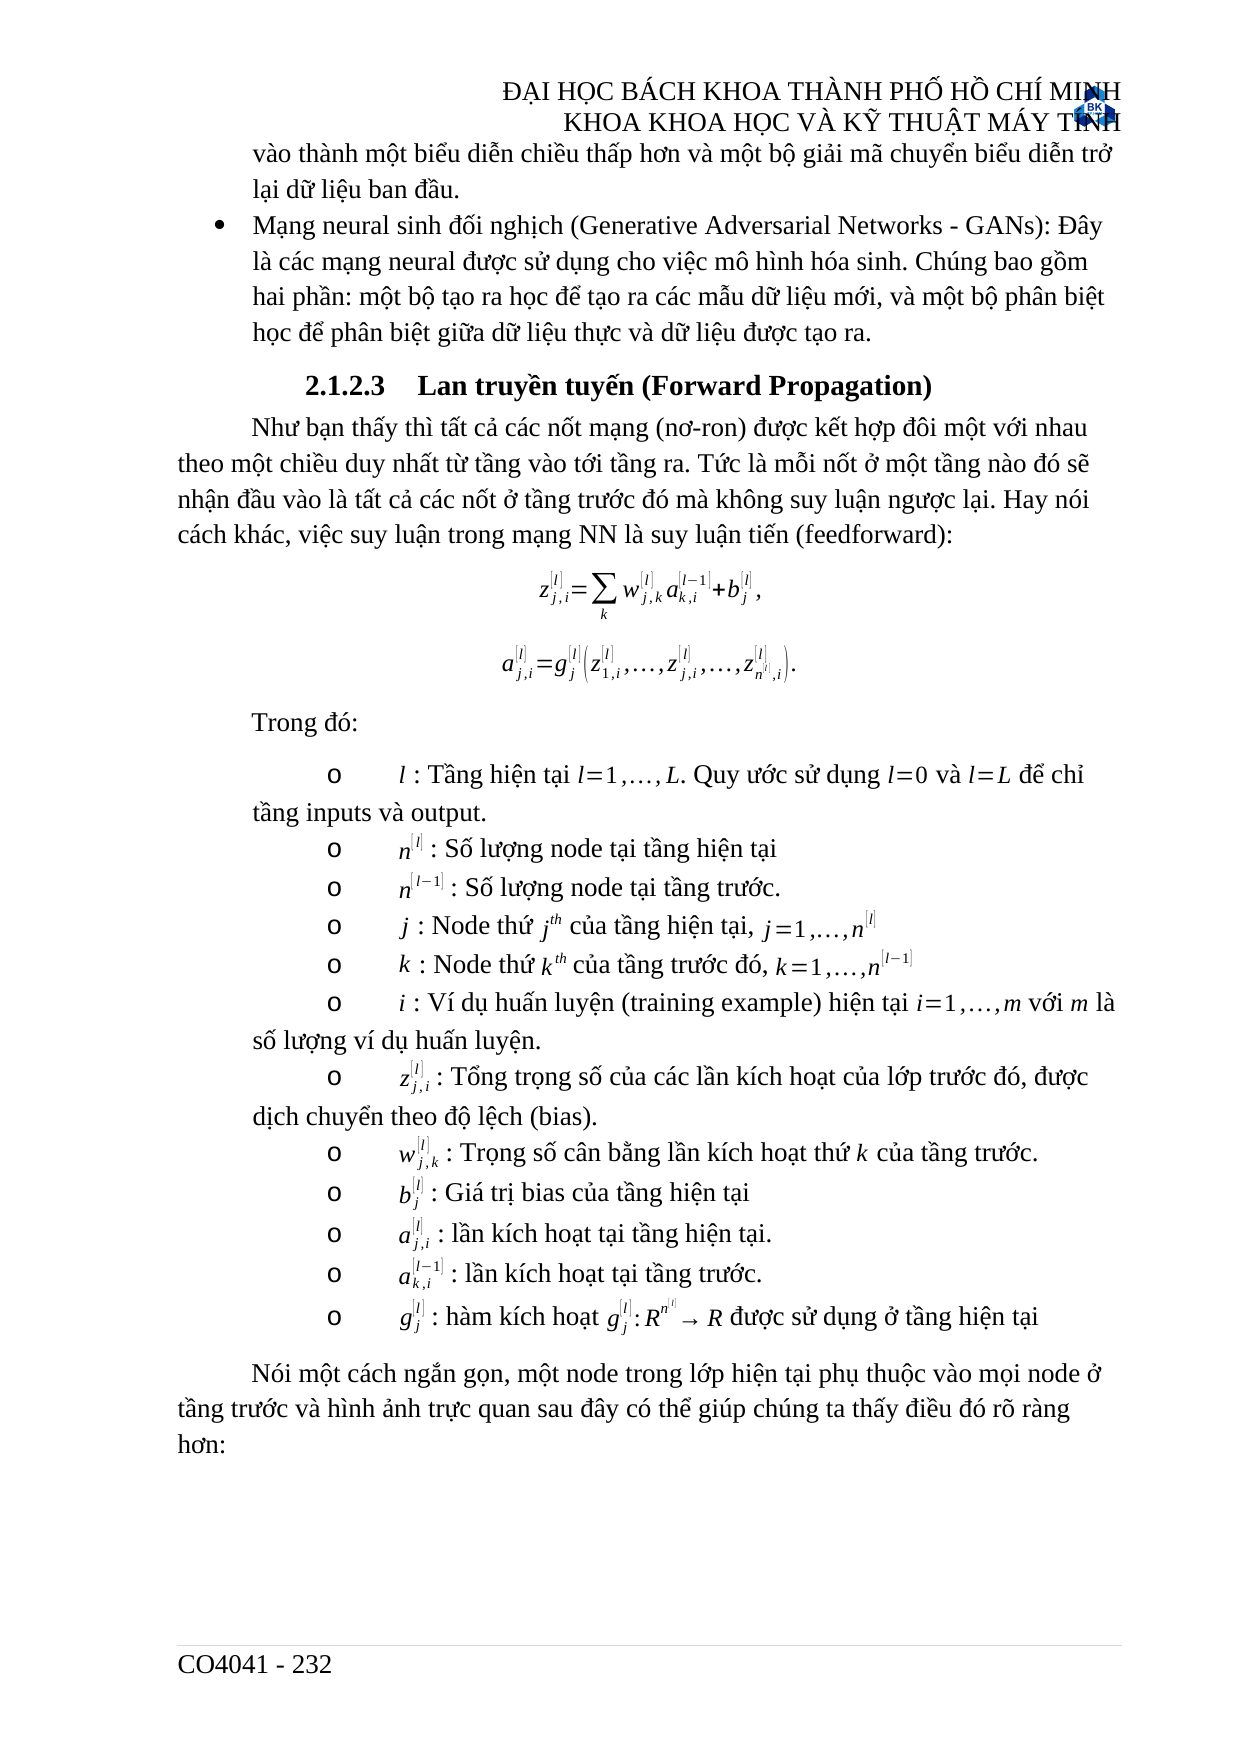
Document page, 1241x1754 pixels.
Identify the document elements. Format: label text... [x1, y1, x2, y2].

list : Tầng hiện tại . Quy ước sử dụng và để chỉ tầng inputs và output. [252, 758, 1122, 828]
text Như bạn thấy thì tất cả các nốt mạng (nơ-ron) được kết hợp đôi một với nhau theo một chiều duy nhất từ tầng vào tới tầng ra. Tức là mỗi nốt ở một tầng nào đó sẽ nhận đầu vào là tất cả các nốt ở tầng trước đó mà không suy luận ngược lại. Hay nói cách khác, việc suy luận trong mạng NN là suy luận tiến (feedforward): [177, 411, 1122, 550]
picture [1088, 82, 1097, 94]
text Nói một cách ngắn gọn, một node trong lớp hiện tại phụ thuộc vào mọi node ở tầng trước và hình ảnh trực quan sau đây có thể giúp chúng ta thấy điều đó rõ ràng hơn: [177, 1357, 1122, 1459]
list : Trọng số cân bằng lần kích hoạt thứ của tầng trước. [252, 1136, 1122, 1171]
list : Node thứ của tầng trước đó, [252, 948, 1122, 981]
list : lần kích hoạt tại tầng hiện tại. [252, 1217, 1122, 1252]
subtitle Lan truyền tuyến (Forward Propagation) [305, 368, 1122, 402]
list : Giá trị bias của tầng hiện tại [252, 1176, 1122, 1212]
list : Số lượng node tại tầng hiện tại [252, 832, 1122, 866]
picture [1067, 82, 1123, 133]
text Trong đó: [177, 706, 1122, 737]
picture [1107, 82, 1115, 90]
list : Node thứ của tầng hiện tại, [252, 909, 1122, 943]
list Mạng neural sinh đối nghịch (Generative Adversarial Networks - GANs): Đây là các mạng neural được sử dụng cho việc mô hình hóa sinh. Chúng bao gồm hai phần: một bộ tạo ra học để tạo ra các mẫu dữ liệu mới, và một bộ phân biệt học để phân biệt giữa dữ liệu thực và dữ liệu được tạo ra. [215, 209, 1122, 347]
list : hàm kích hoạt được sử dụng ở tầng hiện tại [252, 1298, 1122, 1335]
list : Tổng trọng số của các lần kích hoạt của lớp trước đó, được dịch chuyển theo độ lệch (bias). [252, 1060, 1122, 1131]
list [215, 137, 1122, 204]
list : Ví dụ huấn luyện (training example) hiện tại với là số lượng ví dụ huấn luyện. [252, 986, 1122, 1056]
list : Số lượng node tại tầng trước. [252, 871, 1122, 904]
list : lần kích hoạt tại tầng trước. [252, 1257, 1122, 1293]
